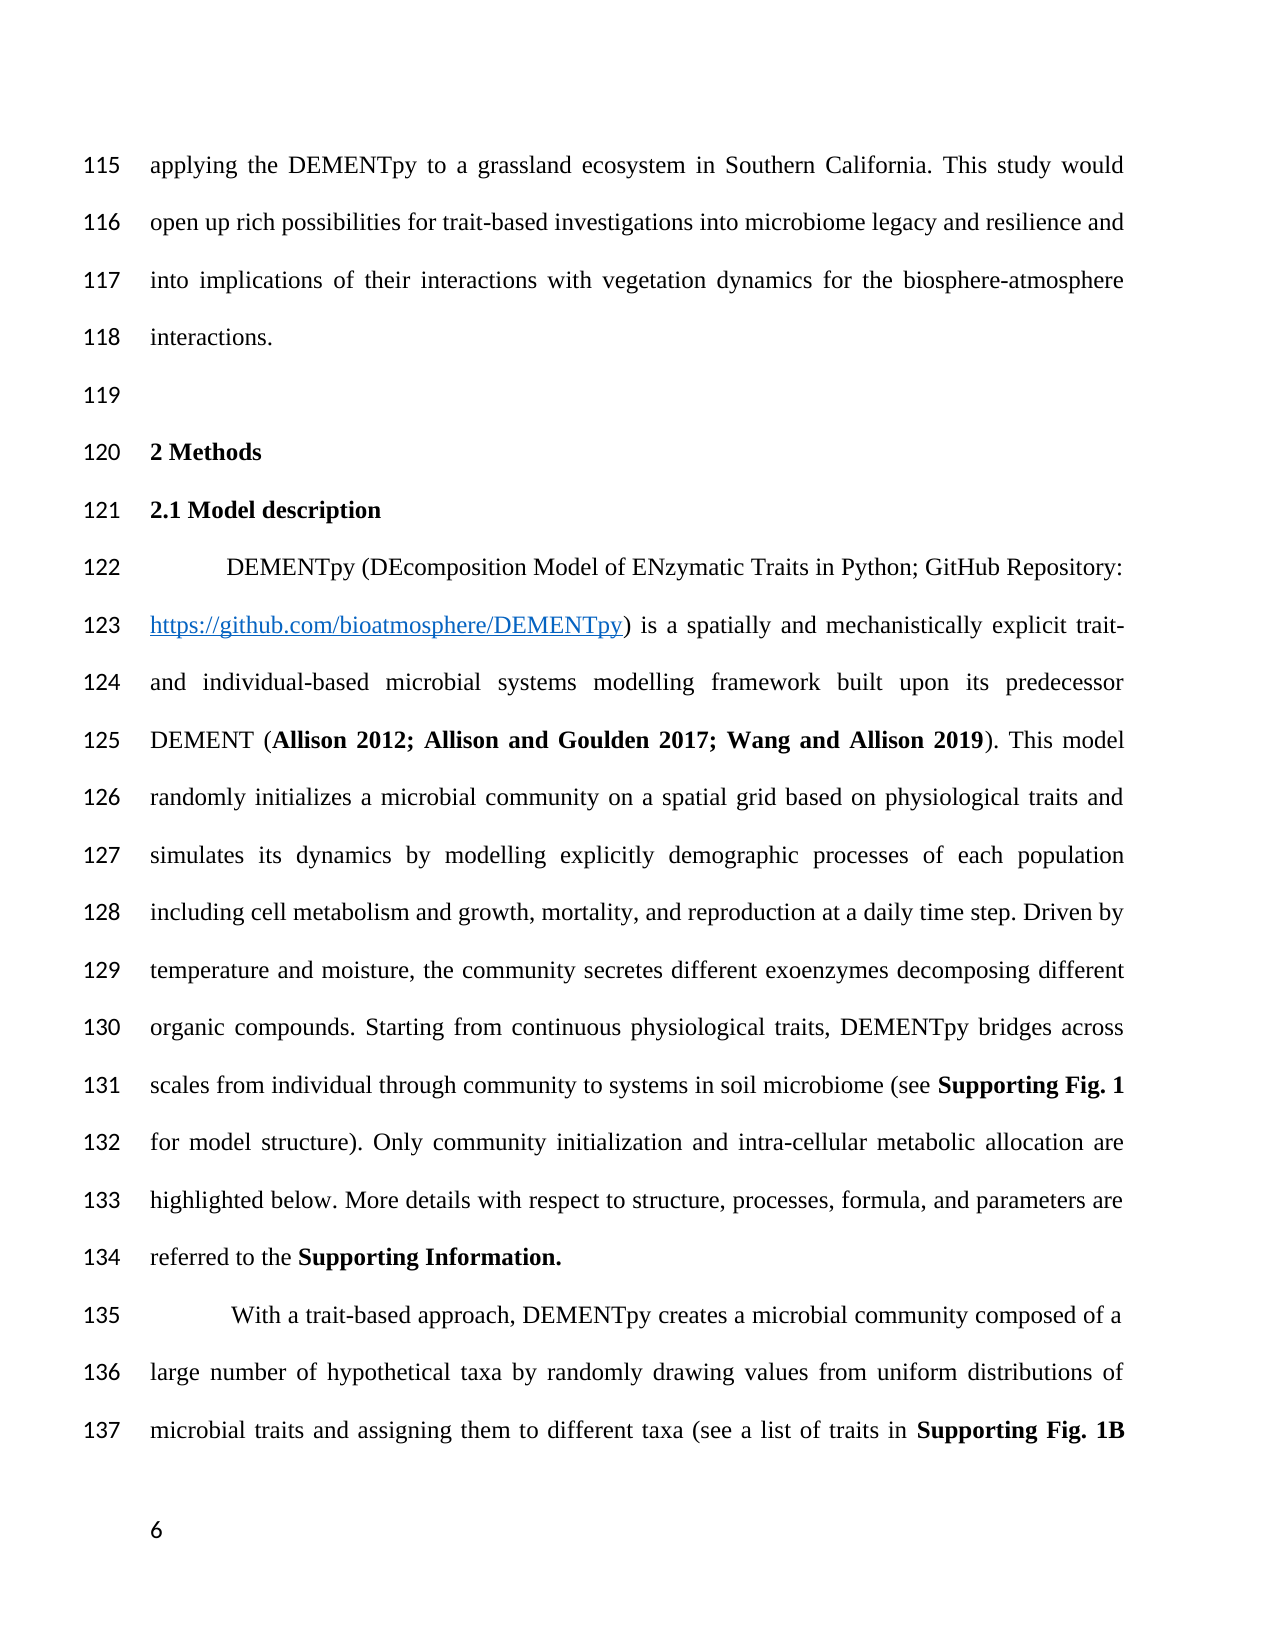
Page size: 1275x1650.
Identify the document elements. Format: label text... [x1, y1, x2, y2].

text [150, 1300, 1125, 1444]
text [150, 150, 1125, 351]
text 2 Methods [150, 437, 1125, 466]
text DEMENTpy (DEcomposition Model of ENzymatic Traits in Python; GitHub Repository: https://github.com/bioatmosphere/DEMENTpy) is a spatially and mechanistically explicit trait- and individual-based microbial systems modelling framework built upon its predecessor DEMENT (Allison 2012; Allison and Goulden 2017; Wang and Allison 2019). This model randomly initializes a microbial community on a spatial grid based on physiological traits and simulates its dynamics by modelling explicitly demographic processes of each population including cell metabolism and growth, mortality, and reproduction at a daily time step. Driven by temperature and moisture, the community secretes different exoenzymes decomposing different organic compounds. Starting from continuous physiological traits, DEMENTpy bridges across scales from individual through community to systems in soil microbiome (see Supporting Fig. 1 for model structure). Only community initialization and intra-cellular metabolic allocation are highlighted below. More details with respect to structure, processes, formula, and parameters are referred to the Supporting Information. [150, 552, 1125, 1271]
subtitle 2.1 Model description [150, 495, 1125, 524]
